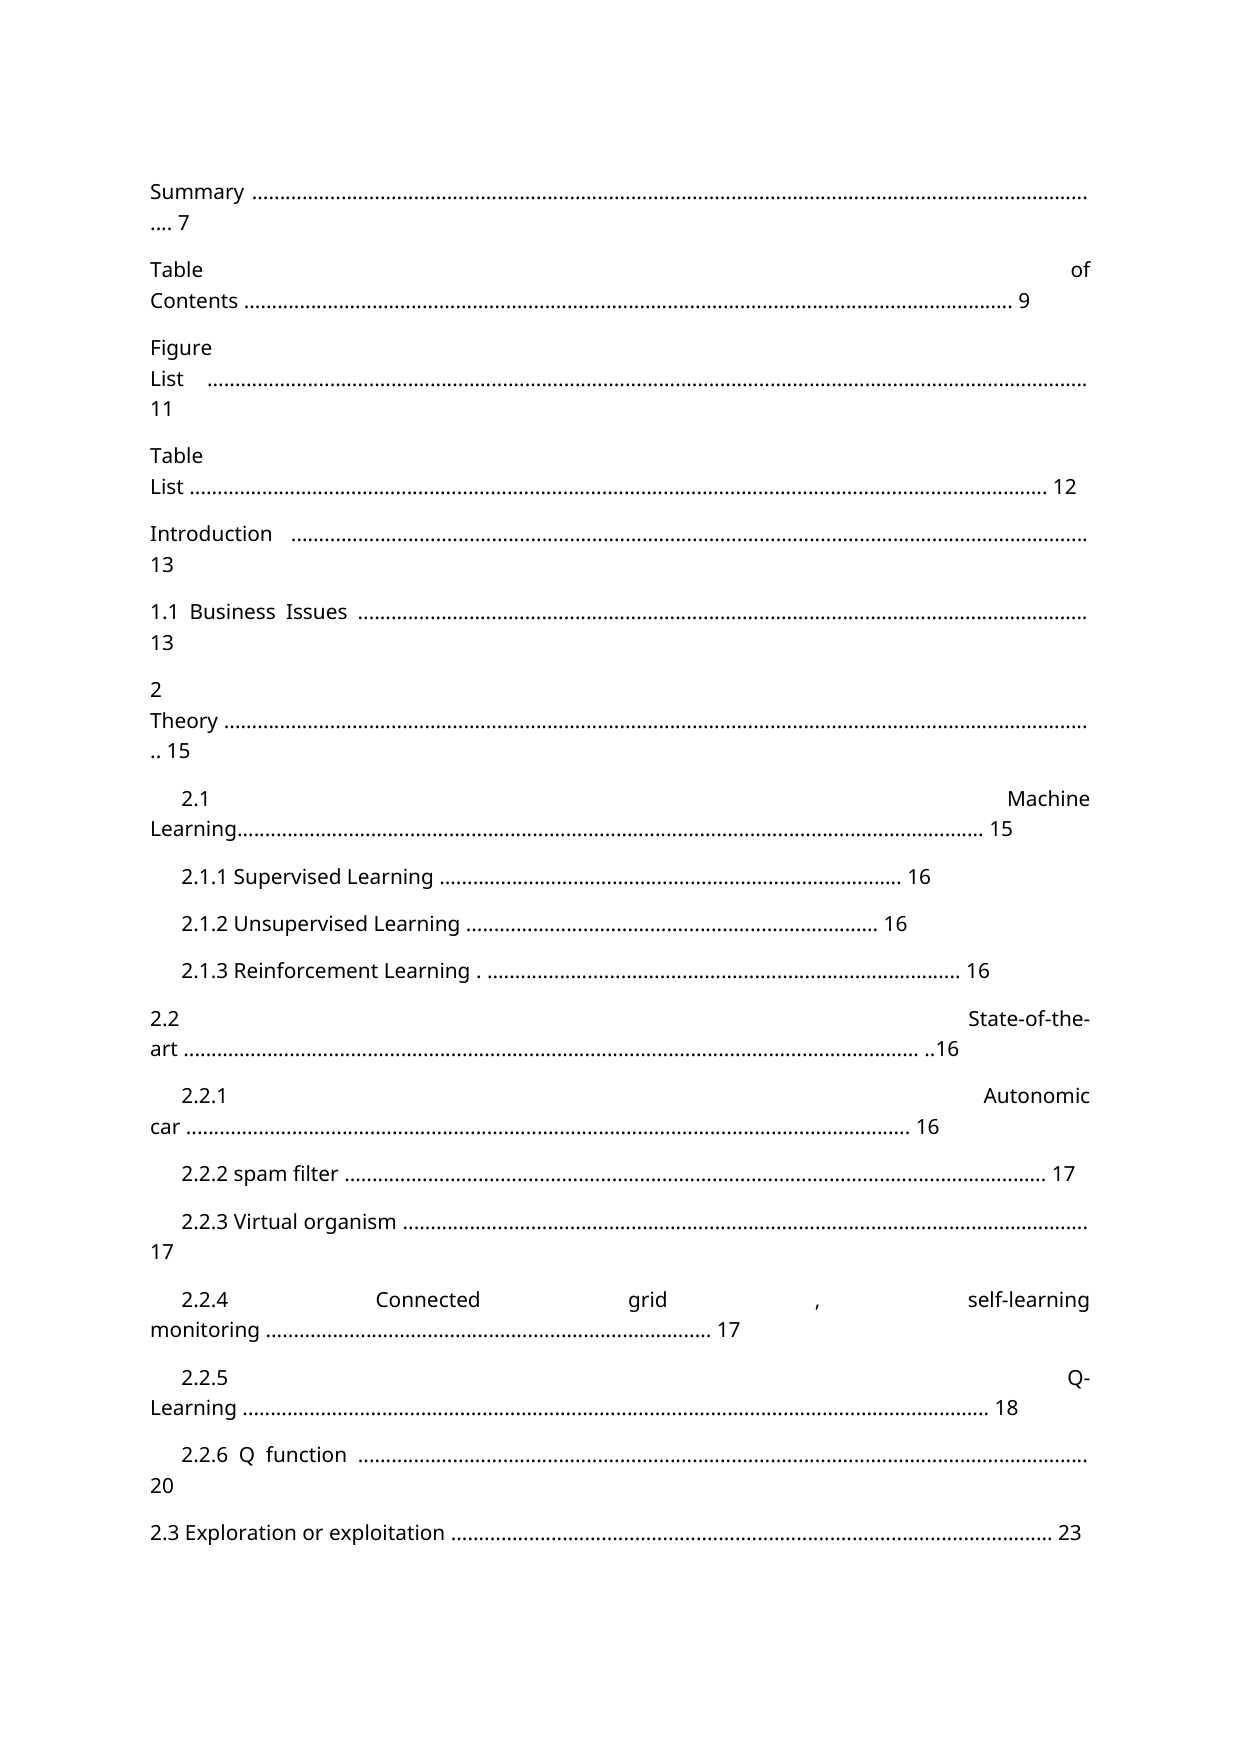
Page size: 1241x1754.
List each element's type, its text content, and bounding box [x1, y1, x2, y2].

text 2.2 State-of-the-art .................................................................................................................................... ..16 [150, 1004, 1090, 1063]
text 2 Theory ............................................................................................................................................................. 15 [150, 675, 1090, 765]
text 2.2.6 Q function ................................................................................................................................... 20 [150, 1441, 1090, 1499]
text 2.2.4 Connected grid , self-learning monitoring ................................................................................ 17 [150, 1285, 1090, 1344]
text 2.2.5 Q-Learning ...................................................................................................................................... 18 [150, 1363, 1090, 1422]
text Figure List .............................................................................................................................................................. 11 [150, 333, 1090, 423]
text 2.2.2 spam filter .............................................................................................................................. 17 [150, 1159, 1090, 1188]
text 2.2.3 Virtual organism ........................................................................................................................... 17 [150, 1207, 1090, 1266]
text 2.1.3 Reinforcement Learning . ..................................................................................... 16 [150, 956, 1090, 985]
text 2.1.2 Unsupervised Learning .......................................................................... 16 [150, 909, 1090, 937]
text 1.1 Business Issues ................................................................................................................................... 13 [150, 597, 1090, 656]
text 2.3 Exploration or exploitation ............................................................................................................ 23 [150, 1518, 1090, 1547]
text Table List .......................................................................................................................................................... 12 [150, 442, 1090, 501]
text 2.1 Machine Learning...................................................................................................................................... 15 [150, 784, 1090, 843]
text Introduction ............................................................................................................................................... 13 [150, 519, 1090, 578]
text Table of Contents .......................................................................................................................................... 9 [150, 255, 1090, 314]
text 2.1.1 Supervised Learning ................................................................................... 16 [150, 862, 1090, 890]
text 2.2.1 Autonomic car .................................................................................................................................. 16 [150, 1082, 1090, 1141]
text Summary .......................................................................................................................................................... 7 [150, 177, 1090, 236]
